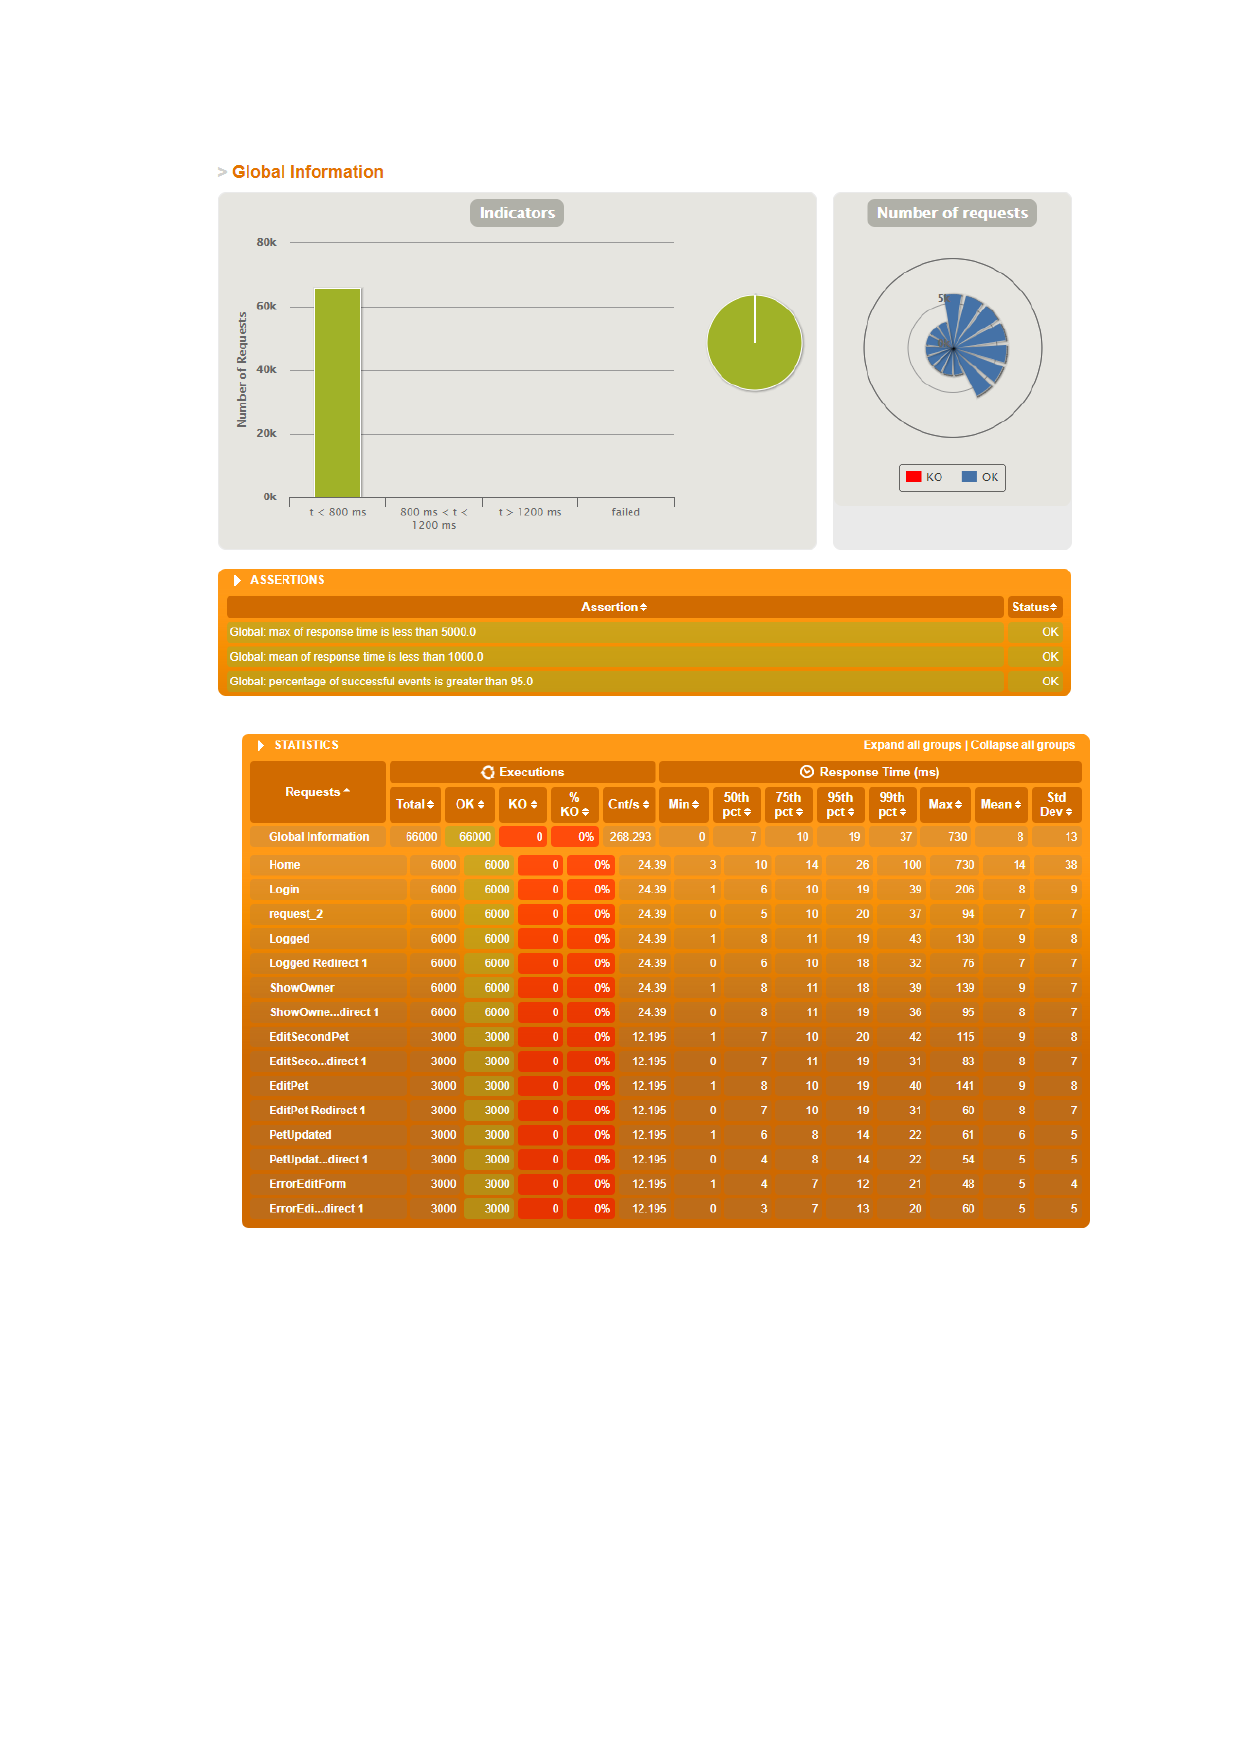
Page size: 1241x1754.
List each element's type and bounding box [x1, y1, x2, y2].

picture [214, 721, 1110, 1242]
picture [214, 147, 1087, 705]
